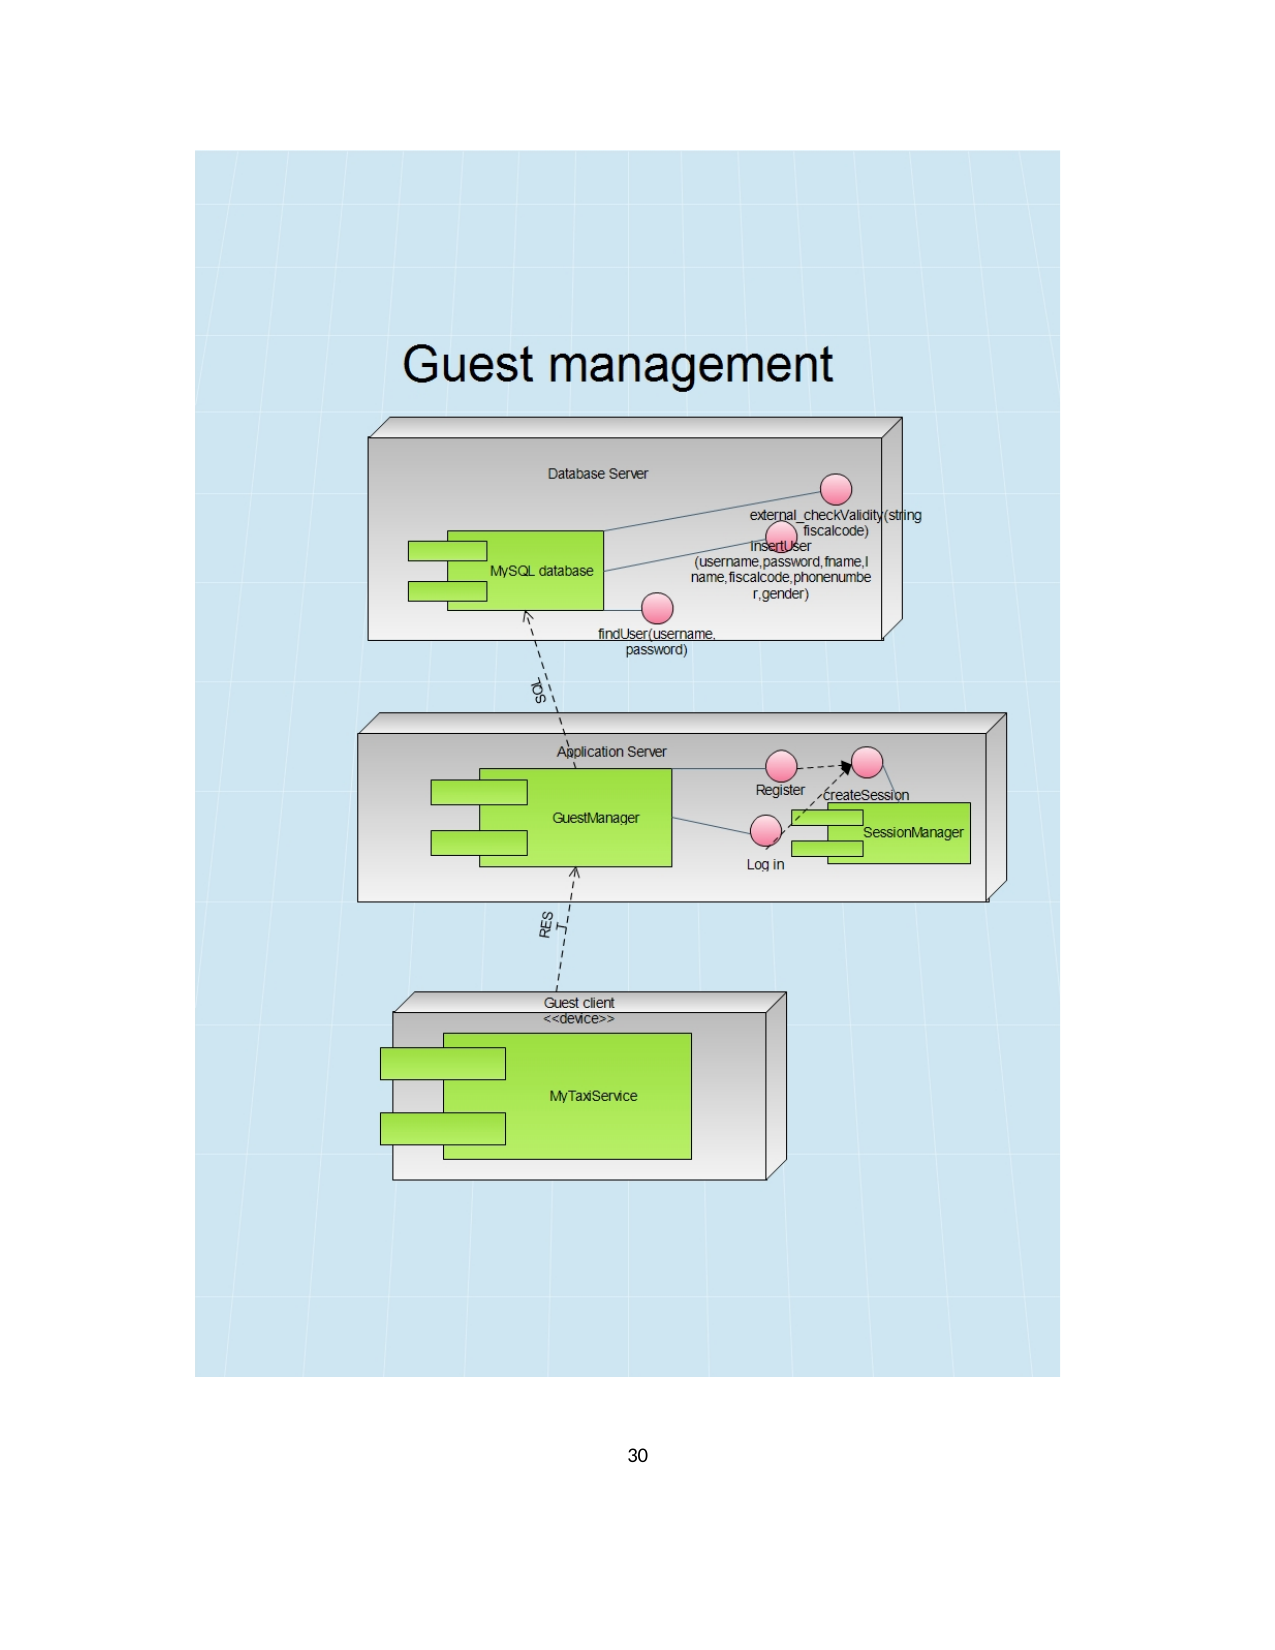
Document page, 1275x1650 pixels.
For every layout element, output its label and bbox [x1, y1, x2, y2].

picture [194, 150, 1060, 1374]
